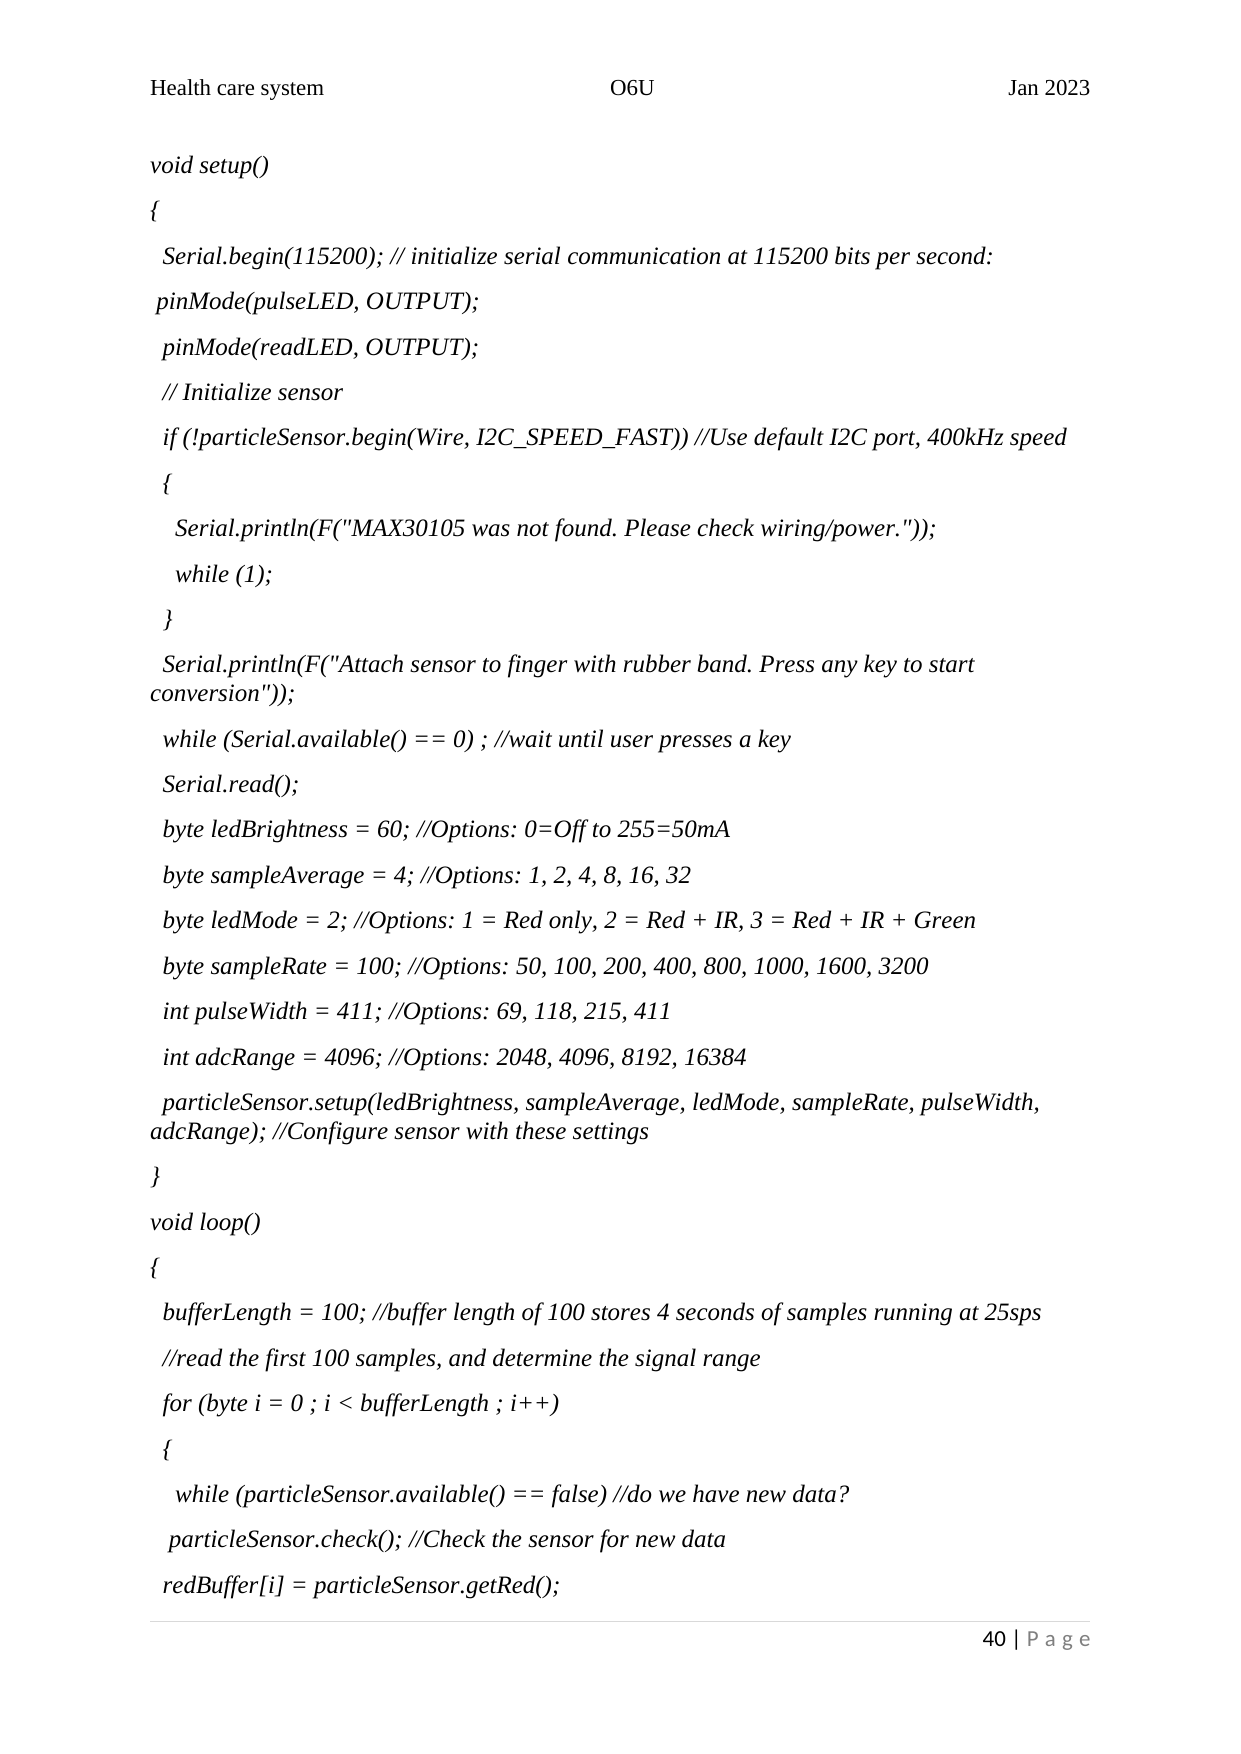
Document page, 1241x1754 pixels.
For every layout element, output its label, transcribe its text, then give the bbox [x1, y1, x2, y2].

text Serial.println(F("Attach sensor to finger with rubber band. Press any key to start conversion")); [150, 649, 1090, 707]
text particleSensor.setup(ledBrightness, sampleAverage, ledMode, sampleRate, pulseWidth, adcRange); //Configure sensor with these settings [150, 1087, 1090, 1144]
text byte ledBrightness = 60; //Options: 0=Off to 255=50mA [150, 814, 1090, 843]
text Serial.begin(115200); // initialize serial communication at 115200 bits per second: [150, 241, 1090, 269]
text redBuffer[i] = particleSensor.getRed(); [150, 1570, 1090, 1599]
text { [150, 468, 1090, 497]
text byte sampleRate = 100; //Options: 50, 100, 200, 400, 800, 1000, 1600, 3200 [150, 951, 1090, 979]
text Serial.println(F("MAX30105 was not found. Please check wiring/power.")); [150, 513, 1090, 542]
text { [150, 1434, 1090, 1462]
text for (byte i = 0 ; i < bufferLength ; i++) [150, 1388, 1090, 1417]
text while (Serial.available() == 0) ; //wait until user presses a key [150, 724, 1090, 752]
text } [150, 604, 1090, 633]
text if (!particleSensor.begin(Wire, I2C_SPEED_FAST)) //Use default I2C port, 400kHz speed [150, 422, 1090, 451]
text byte sampleAverage = 4; //Options: 1, 2, 4, 8, 16, 32 [150, 860, 1090, 889]
text int pulseWidth = 411; //Options: 69, 118, 215, 411 [150, 996, 1090, 1025]
text pinMode(pulseLED, OUTPUT); [150, 286, 1090, 315]
text void loop() [150, 1207, 1090, 1235]
text // Initialize sensor [150, 377, 1090, 406]
text } [150, 1161, 1090, 1190]
text void setup() [150, 150, 1090, 179]
text int adcRange = 4096; //Options: 2048, 4096, 8192, 16384 [150, 1042, 1090, 1070]
text { [150, 195, 1090, 224]
text { [150, 1252, 1090, 1281]
text particleSensor.check(); //Check the sensor for new data [150, 1524, 1090, 1553]
text bufferLength = 100; //buffer length of 100 stores 4 seconds of samples running at 25sps [150, 1297, 1090, 1326]
text //read the first 100 samples, and determine the signal range [150, 1343, 1090, 1372]
text byte ledMode = 2; //Options: 1 = Red only, 2 = Red + IR, 3 = Red + IR + Green [150, 905, 1090, 934]
text while (1); [150, 559, 1090, 587]
text Serial.read(); [150, 769, 1090, 798]
text while (particleSensor.available() == false) //do we have new data? [150, 1479, 1090, 1508]
text pinMode(readLED, OUTPUT); [150, 332, 1090, 360]
